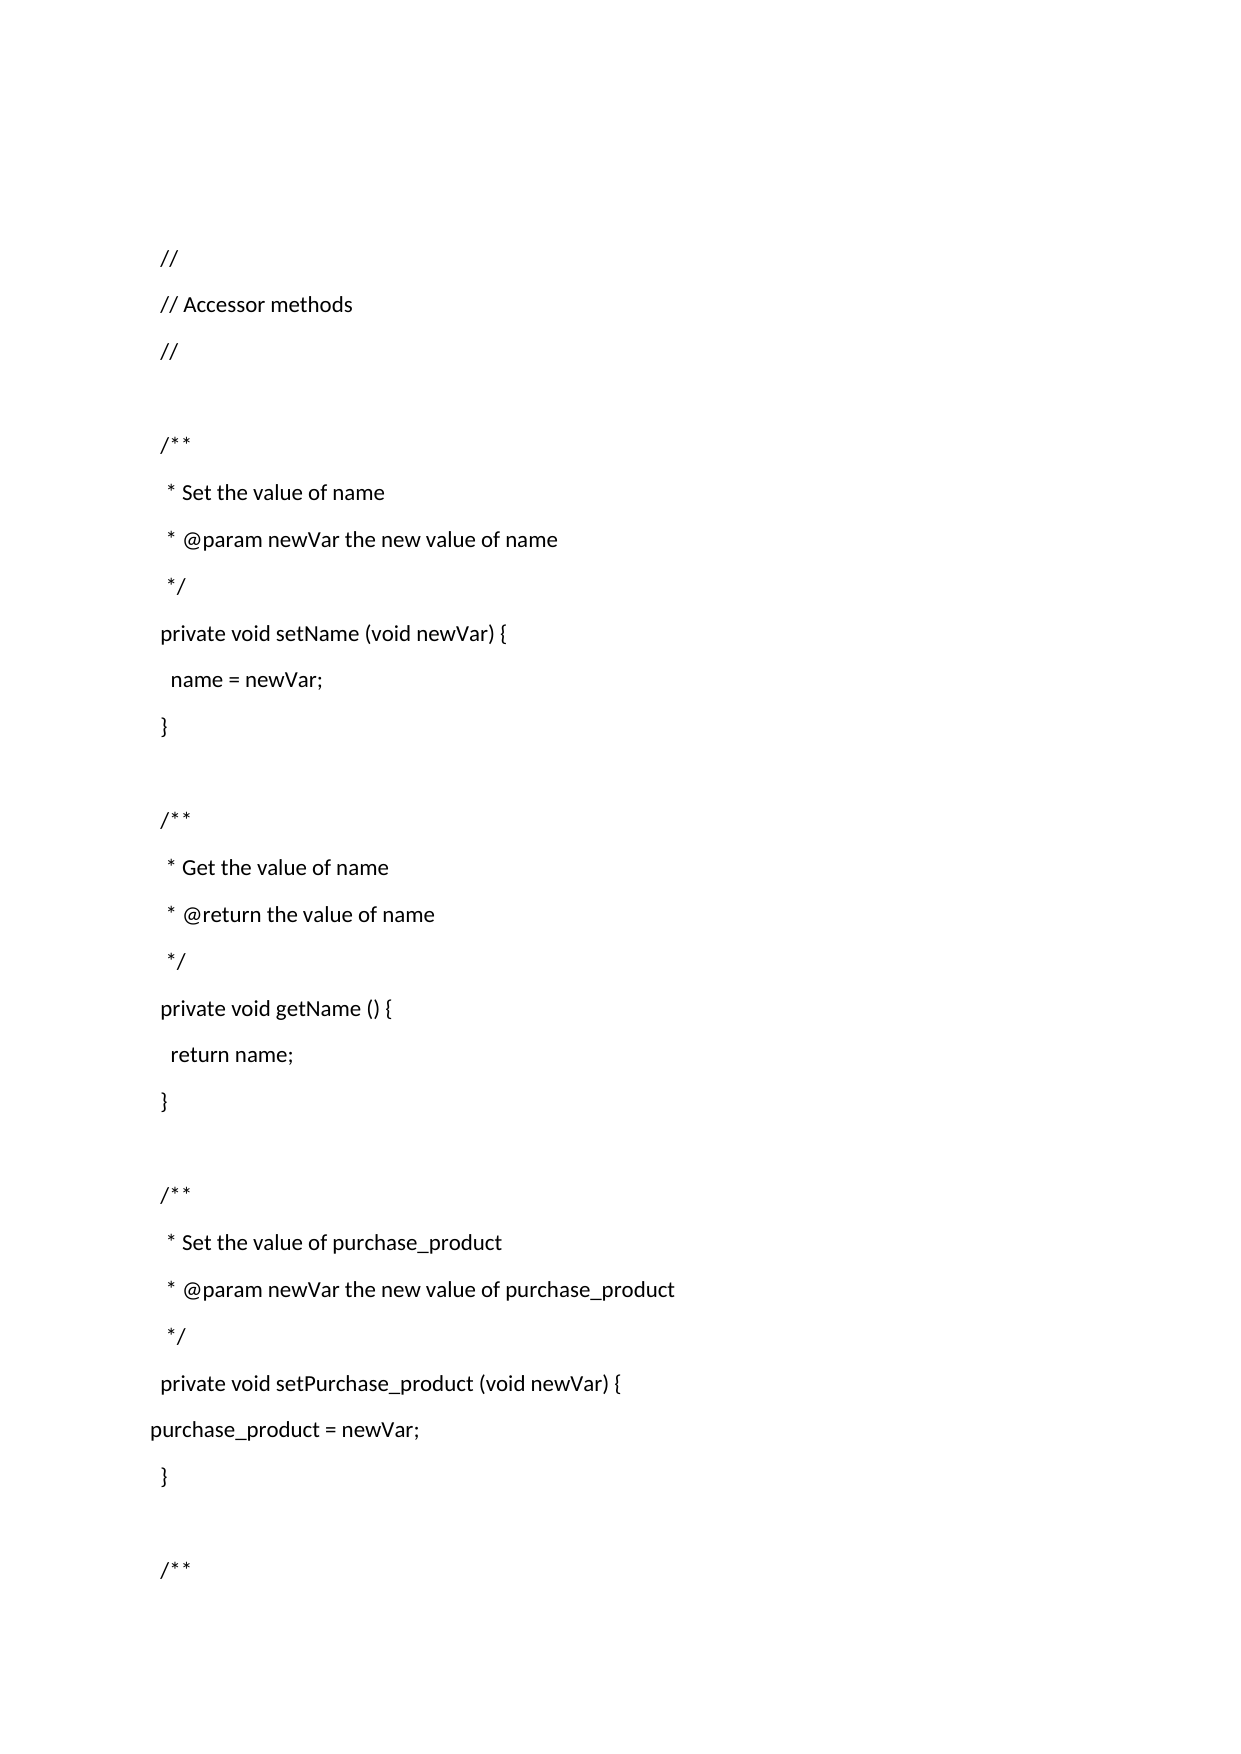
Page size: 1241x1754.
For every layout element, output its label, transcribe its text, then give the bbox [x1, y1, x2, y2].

text */ [150, 572, 1090, 600]
text /** [150, 431, 1090, 459]
text private void getName () { [150, 994, 1090, 1022]
text /** [150, 1556, 1090, 1584]
text * Set the value of name [150, 478, 1090, 506]
text return name; [150, 1041, 1090, 1069]
text */ [150, 1322, 1090, 1350]
text * @param newVar the new value of name [150, 525, 1090, 553]
text } [150, 1462, 1090, 1491]
text * @return the value of name [150, 900, 1090, 928]
text purchase_product = newVar; [150, 1416, 1090, 1444]
text /** [150, 1181, 1090, 1209]
text private void setPurchase_product (void newVar) { [150, 1369, 1090, 1397]
text * @param newVar the new value of purchase_product [150, 1275, 1090, 1303]
text // [150, 337, 1090, 366]
text // Accessor methods [150, 291, 1090, 319]
text * Get the value of name [150, 853, 1090, 881]
text } [150, 1087, 1090, 1116]
text name = newVar; [150, 666, 1090, 694]
text * Set the value of purchase_product [150, 1228, 1090, 1256]
text // [150, 244, 1090, 272]
text } [150, 712, 1090, 741]
text /** [150, 806, 1090, 834]
text */ [150, 947, 1090, 975]
text private void setName (void newVar) { [150, 619, 1090, 647]
